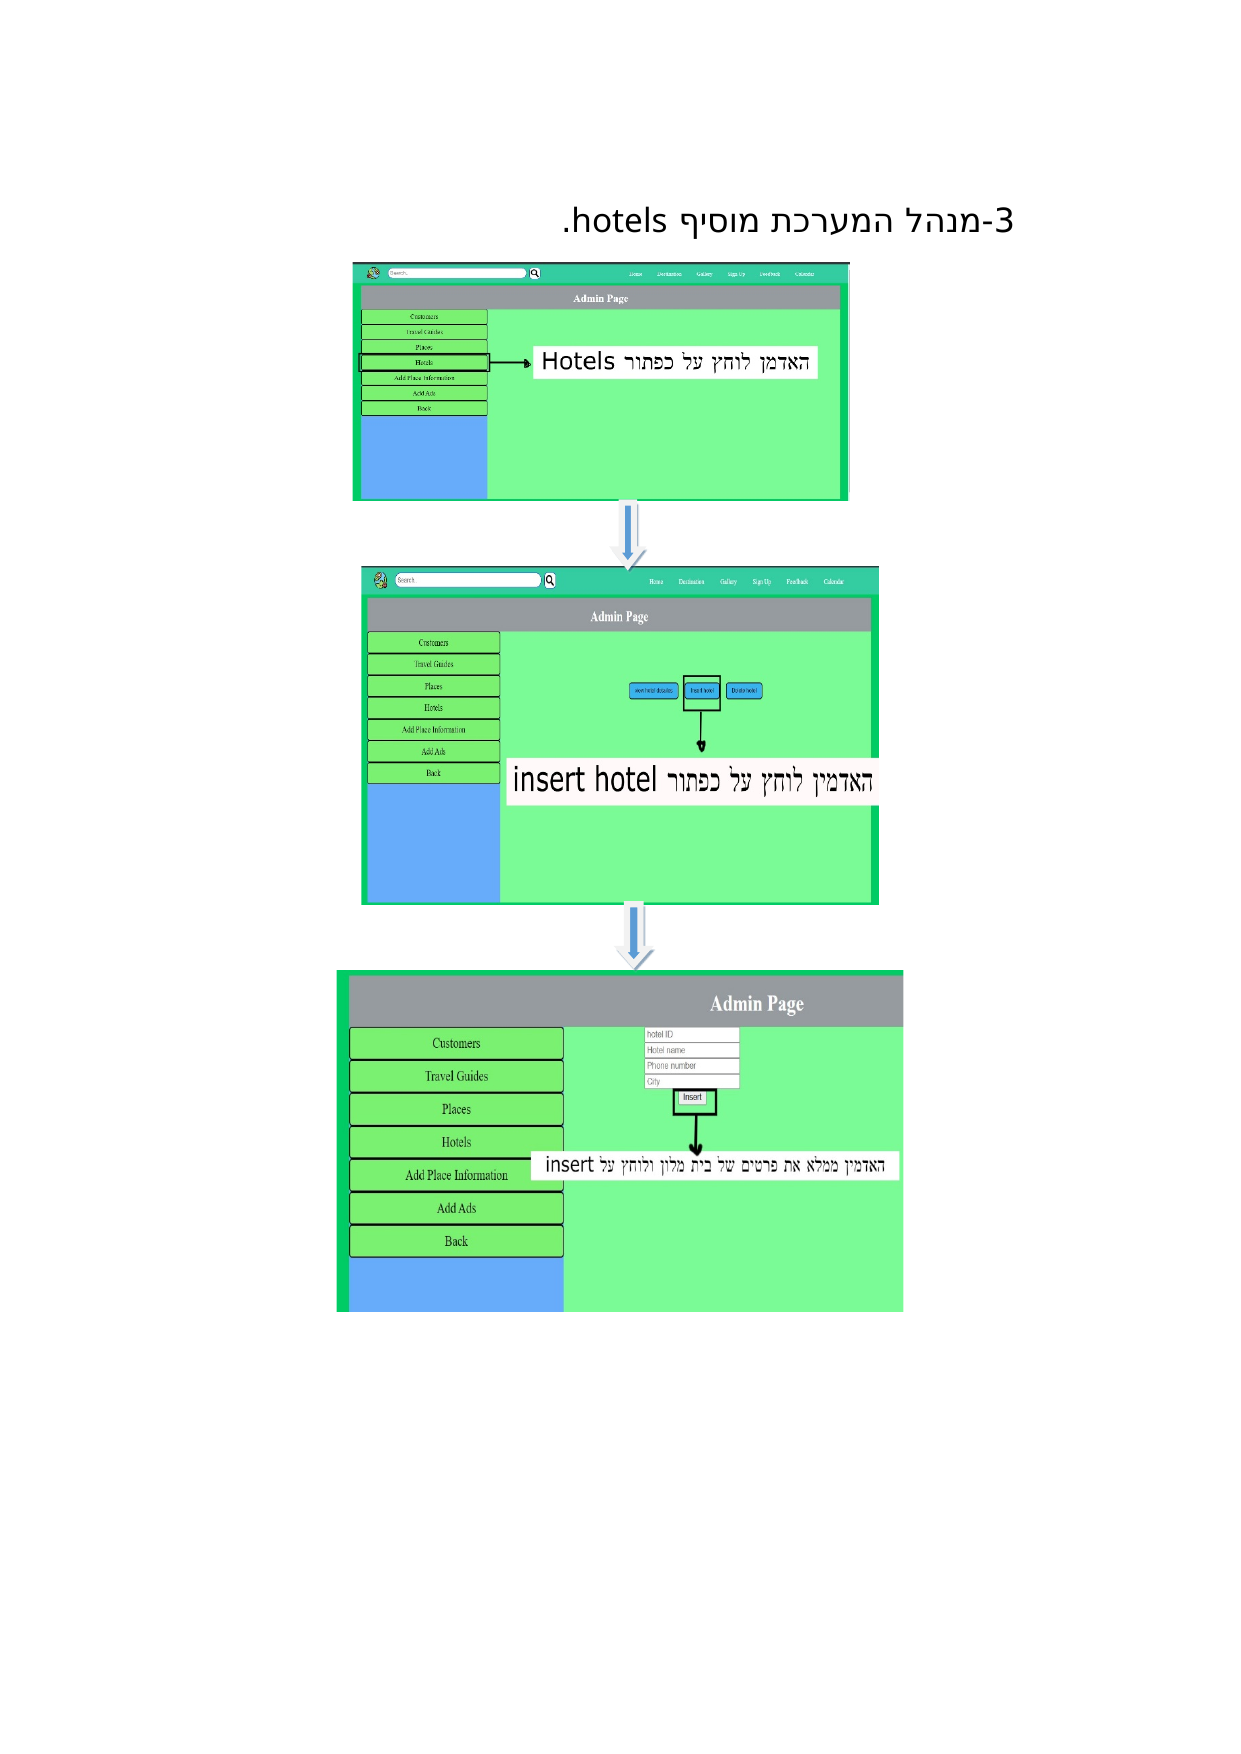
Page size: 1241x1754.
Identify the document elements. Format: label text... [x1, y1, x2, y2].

picture [352, 262, 850, 501]
text 3-מנהל המערכת מוסיף hotels. [187, 197, 1015, 242]
picture [336, 970, 904, 1312]
picture [361, 566, 879, 905]
